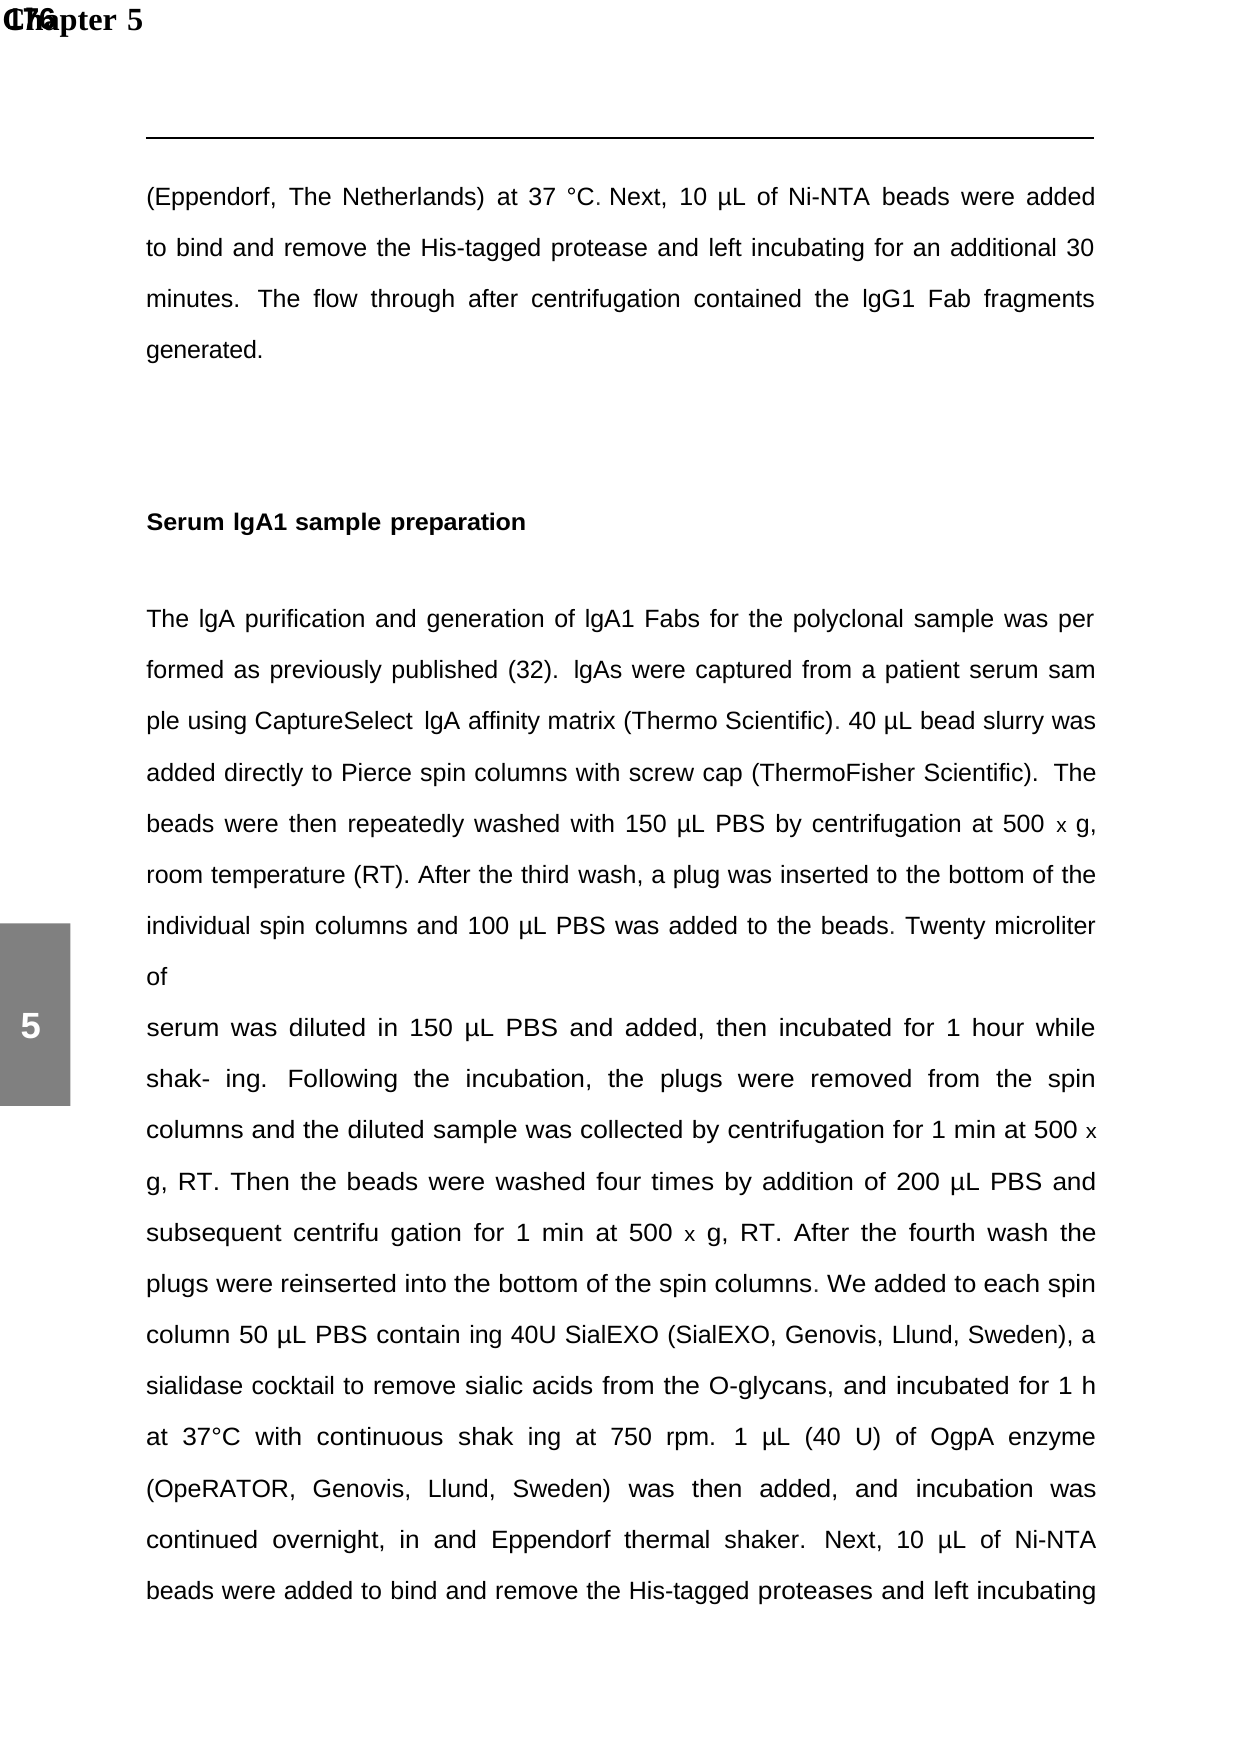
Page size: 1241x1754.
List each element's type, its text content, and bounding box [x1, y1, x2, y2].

text (Eppendorf, The Netherlands) at 37 °C. Next, 10 µL of Ni-NTA beads were added to bind and remove the His-tagged protease and left incubating for an additional 30 minutes. The flow through after centrifugation contained the lgG1 Fab fragments generated. [146, 182, 1096, 364]
text The lgA purification and generation of lgA1 Fabs for the polyclonal sample was per­ formed as previously published (32). lgAs were captured from a patient serum sam­ ple using CaptureSelect lgA affinity matrix (Thermo Scientific). 40 µL bead slurry was added directly to Pierce spin columns with screw cap (ThermoFisher Scientific). The beads were then repeatedly washed with 150 µL PBS by centrifugation at 500 x g, room temperature (RT). After the third wash, a plug was inserted to the bottom of the individual spin columns and 100 µL PBS was added to the beads. Twenty microliter of [146, 604, 1096, 991]
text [146, 1013, 1096, 1604]
text Serum lgA1 sample preparation [146, 508, 1240, 535]
